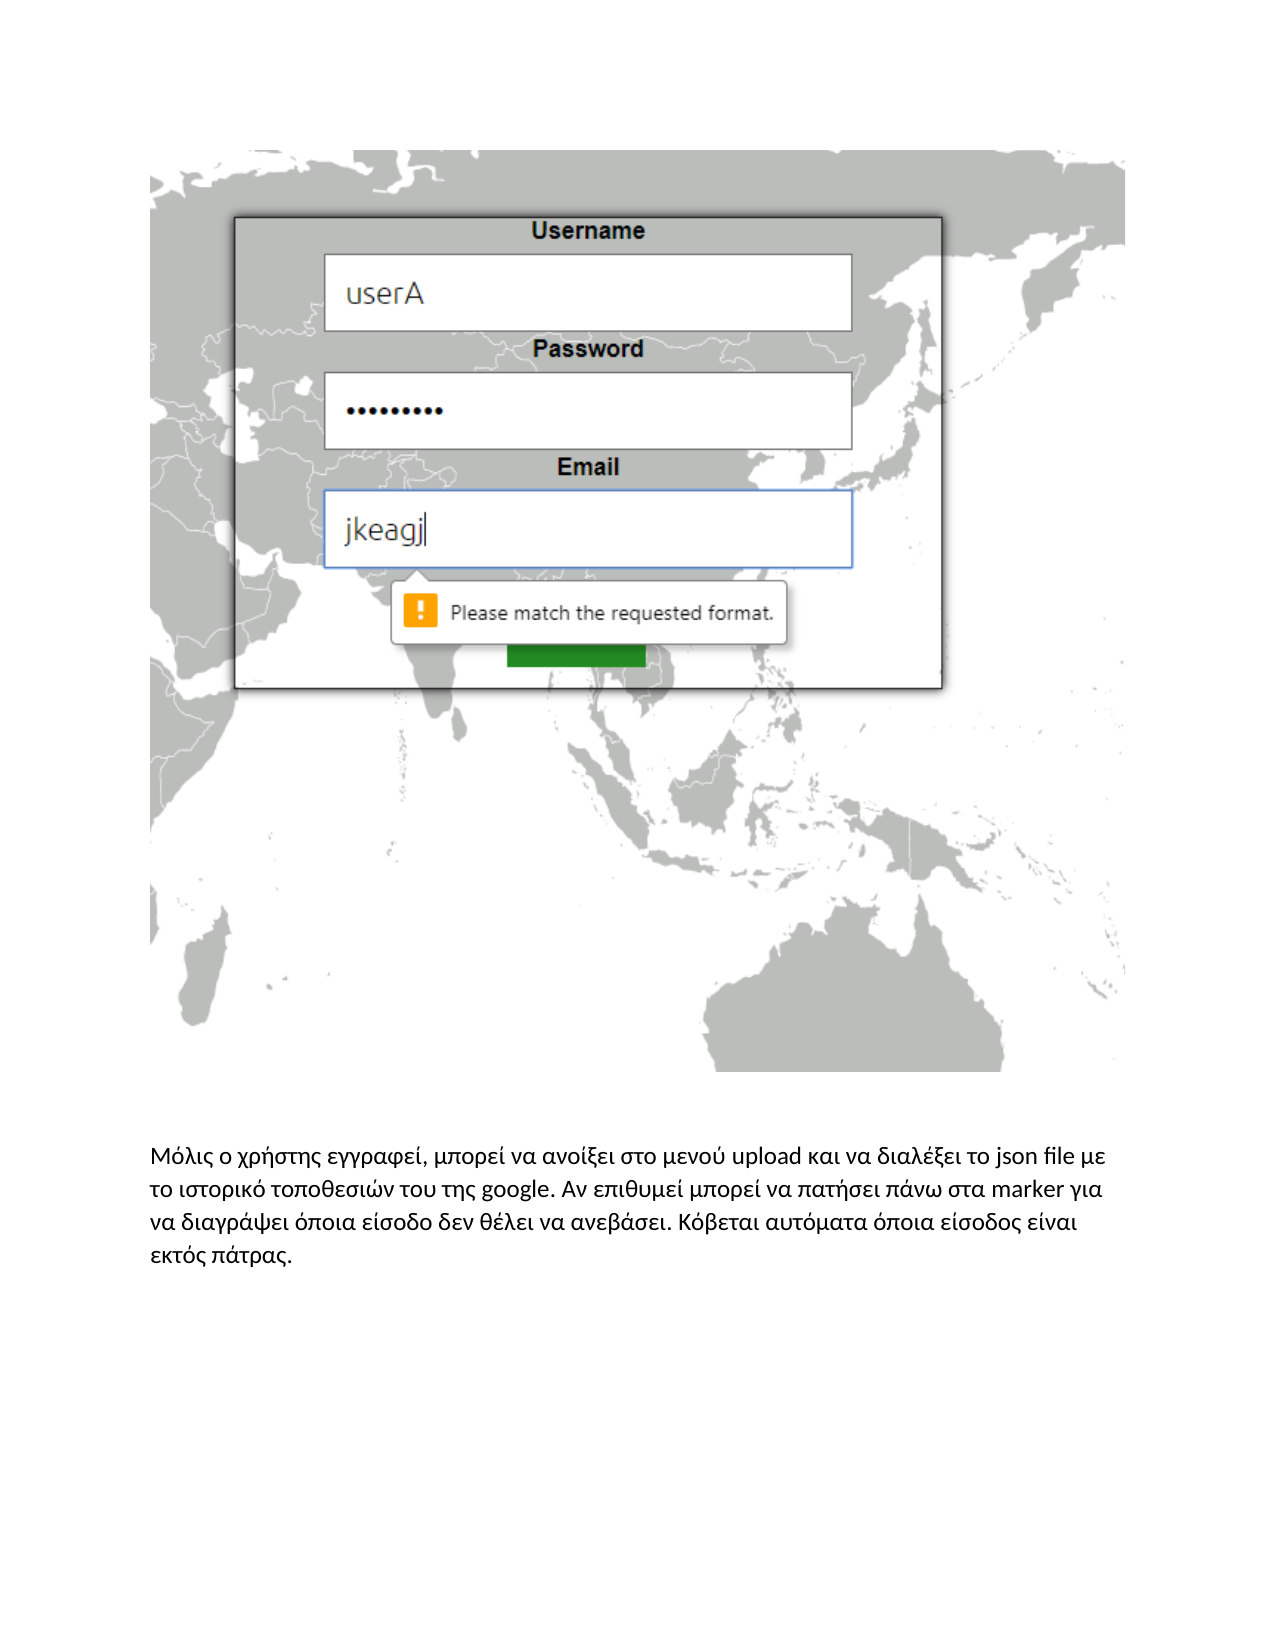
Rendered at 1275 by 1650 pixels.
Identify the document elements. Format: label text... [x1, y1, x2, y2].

text Μόλις ο χρήστης εγγραφεί, μπορεί να ανοίξει στο μενού upload και να διαλέξει το json file με το ιστορικό τοποθεσιών του της google. Αν επιθυμεί μπορεί να πατήσει πάνω στα marker για να διαγράψει όποια είσοδο δεν θέλει να ανεβάσει. Κόβεται αυτόματα όποια είσοδος είναι εκτός πάτρας. [150, 1140, 1125, 1269]
picture [150, 150, 1125, 1072]
